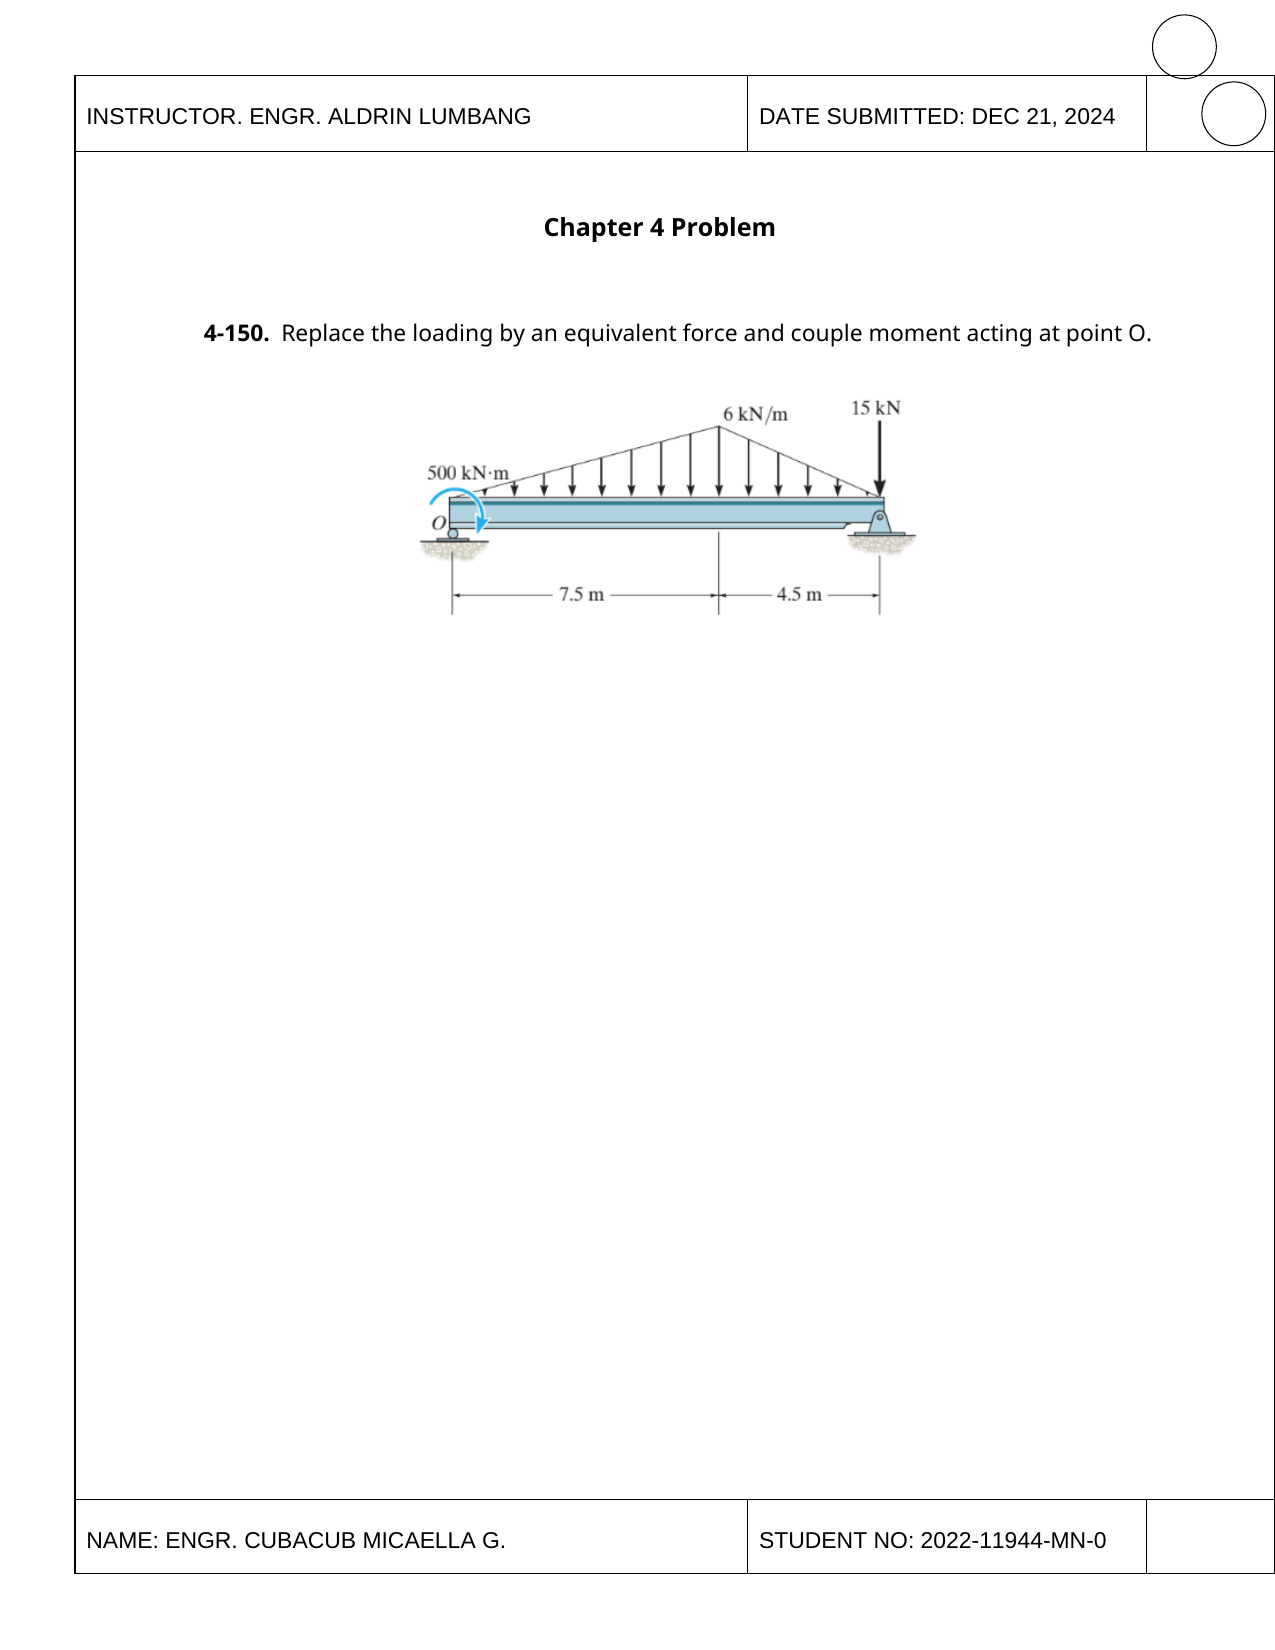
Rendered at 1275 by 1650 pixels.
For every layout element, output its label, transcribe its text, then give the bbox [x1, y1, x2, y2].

table_cell STUDENT NO: 2022-11944-MN-0 [748, 1500, 1146, 1572]
table_cell NAME: ENGR. CUBACUB MICAELLA G. [76, 1500, 747, 1572]
table_cell [1147, 76, 1274, 151]
table_cell Chapter 4 Problem 4-150. Replace the loading by an equivalent force and couple moment acting at point O. [76, 152, 1274, 1499]
table_cell DATE SUBMITTED: DEC 21, 2024 [748, 76, 1146, 151]
picture [414, 377, 935, 631]
table_cell INSTRUCTOR. ENGR. ALDRIN LUMBANG [76, 76, 747, 151]
table_cell [1147, 1500, 1274, 1572]
